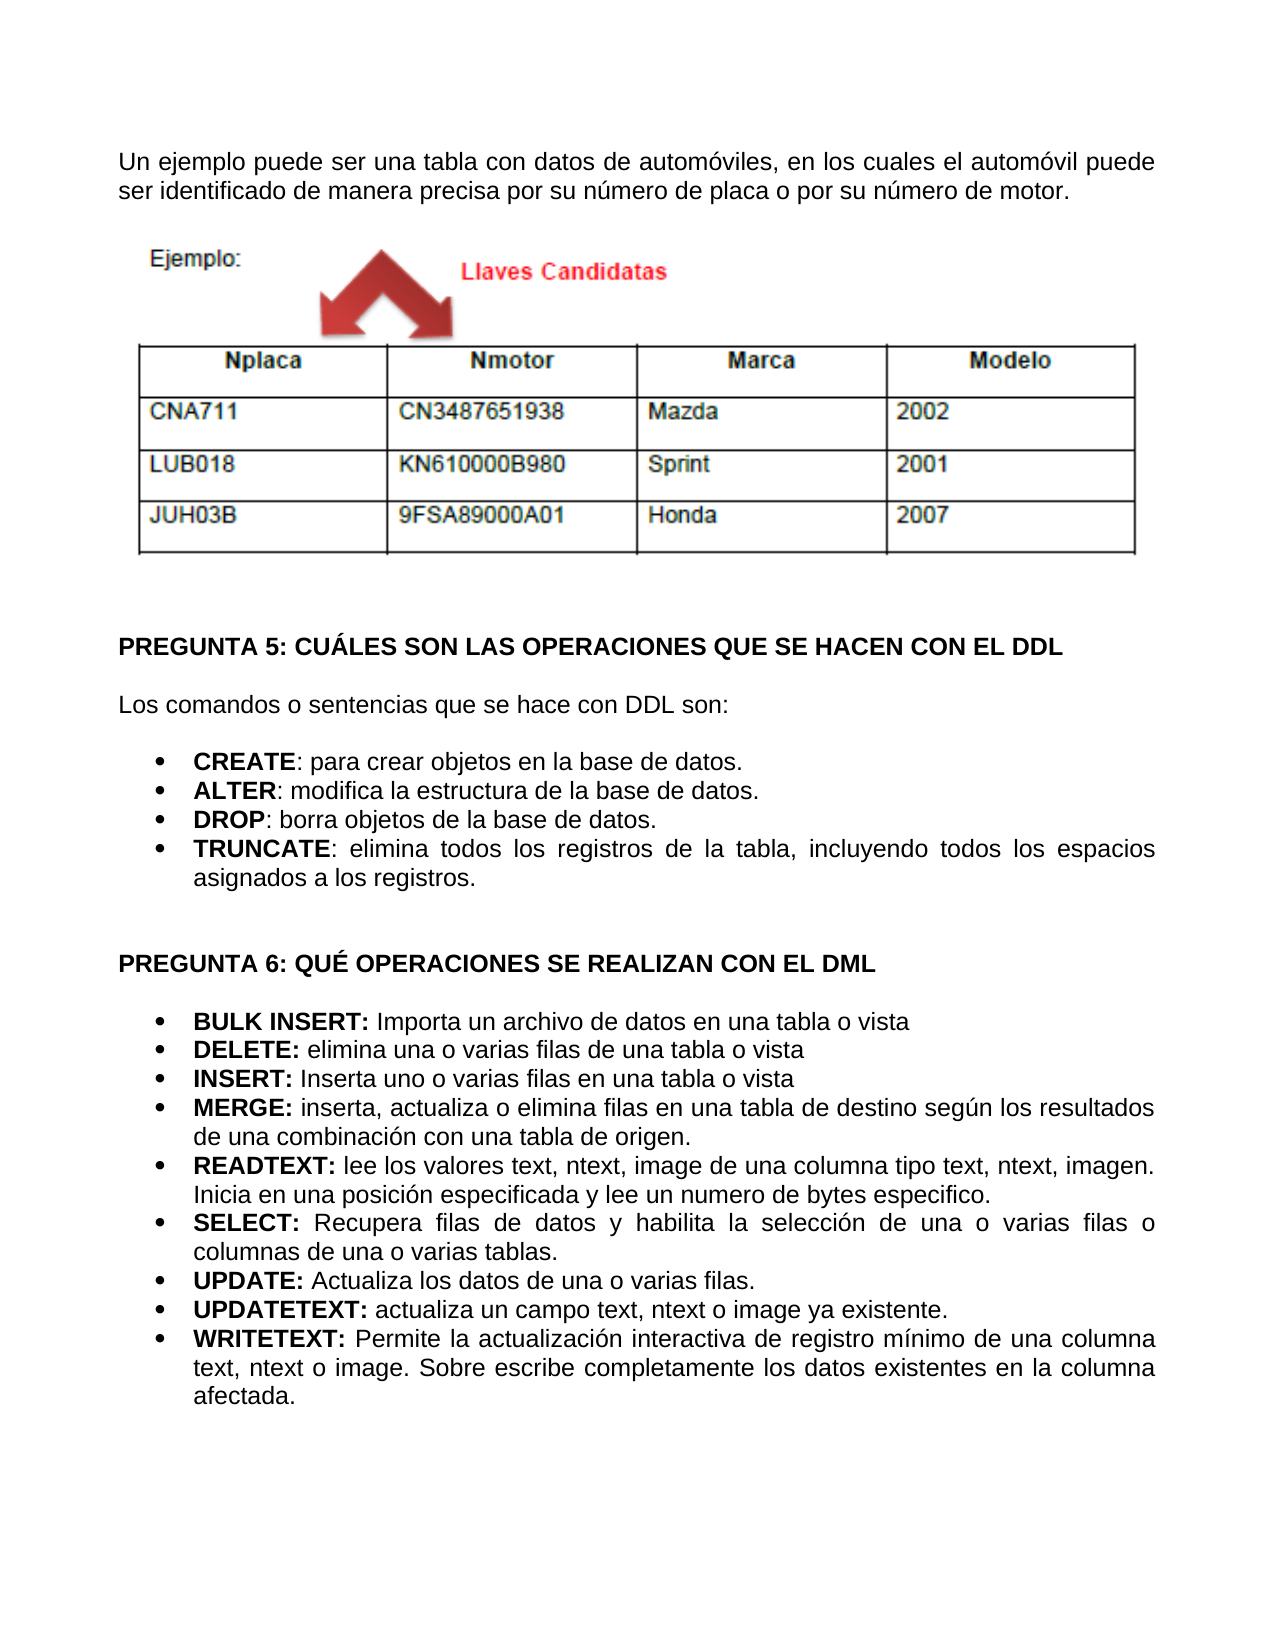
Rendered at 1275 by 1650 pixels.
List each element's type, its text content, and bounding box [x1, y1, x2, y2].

list INSERT: Inserta uno o varias filas en una tabla o vista [156, 1064, 1157, 1093]
text PREGUNTA 5: CUÁLES SON LAS OPERACIONES QUE SE HACEN CON EL DDL [118, 632, 1157, 661]
list DROP: borra objetos de la base de datos. [156, 805, 1157, 834]
text Los comandos o sentencias que se hace con DDL son: [118, 690, 1157, 719]
list BULK INSERT: Importa un archivo de datos en una tabla o vista [156, 1007, 1157, 1035]
list ALTER: modifica la estructura de la base de datos. [156, 776, 1157, 805]
list TRUNCATE: elimina todos los registros de la tabla, incluyendo todos los espacios asignados a los registros. [156, 834, 1157, 892]
list MERGE: inserta, actualiza o elimina filas en una tabla de destino según los resultados de una combinación con una tabla de origen. [156, 1093, 1157, 1151]
list UPDATETEXT: actualiza un campo text, ntext o image ya existente. [156, 1295, 1157, 1324]
list READTEXT: lee los valores text, ntext, image de una columna tipo text, ntext, imagen. Inicia en una posición especificada y lee un numero de bytes especifico. [156, 1151, 1157, 1208]
text PREGUNTA 6: QUÉ OPERACIONES SE REALIZAN CON EL DML [118, 949, 1157, 978]
text Un ejemplo puede ser una tabla con datos de automóviles, en los cuales el automóvil puede ser identificado de manera precisa por su número de placa o por su número de motor. [118, 147, 1157, 204]
list CREATE: para crear objetos en la base de datos. [156, 747, 1157, 776]
list SELECT: Recupera filas de datos y habilita la selección de una o varias filas o columnas de una o varias tablas. [156, 1208, 1157, 1266]
list UPDATE: Actualiza los datos de una o varias filas. [156, 1266, 1157, 1295]
list DELETE: elimina una o varias filas de una tabla o vista [156, 1035, 1157, 1064]
list WRITETEXT: Permite la actualización interactiva de registro mínimo de una columna text, ntext o image. Sobre escribe completamente los datos existentes en la columna afectada. [156, 1324, 1157, 1410]
